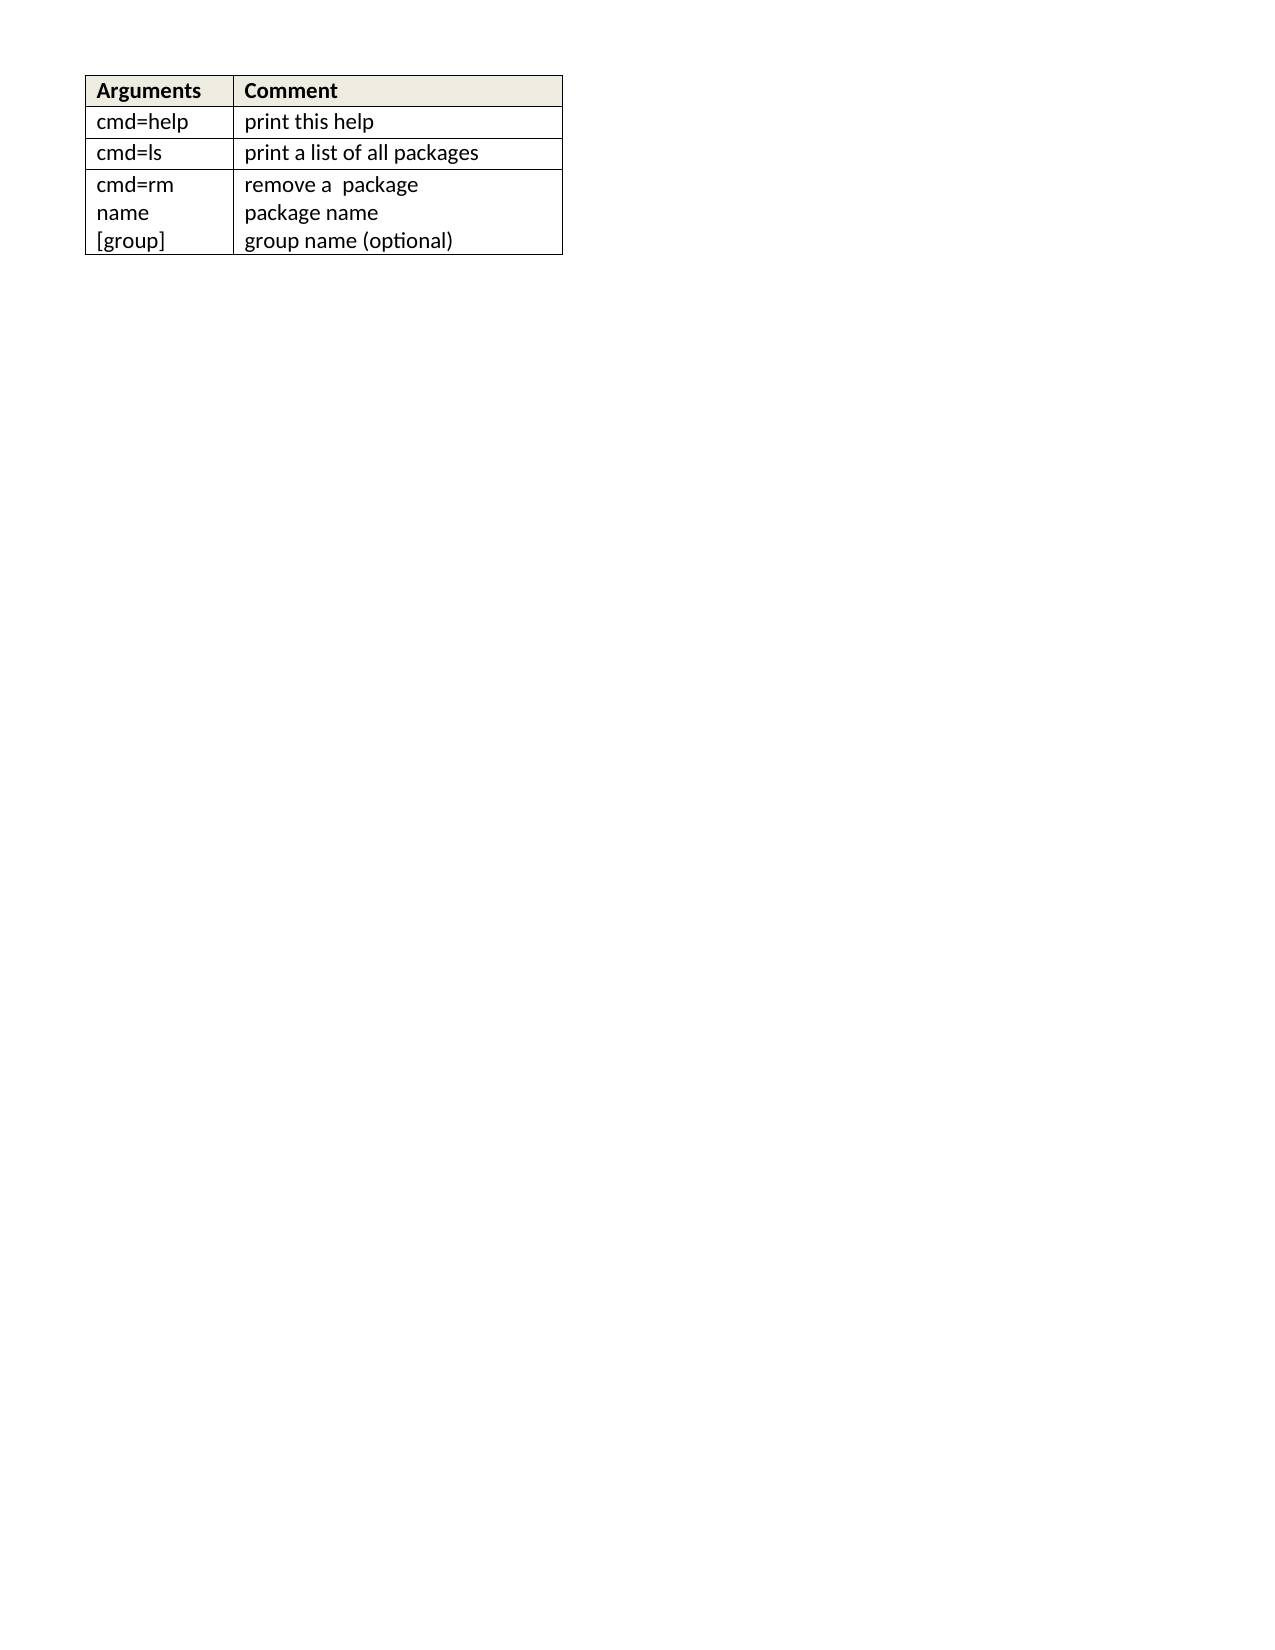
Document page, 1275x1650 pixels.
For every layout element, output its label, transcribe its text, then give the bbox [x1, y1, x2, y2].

table_cell print this help [234, 107, 562, 137]
table_cell remove a package package name group name (optional) [234, 170, 562, 254]
table_cell cmd=help [86, 107, 233, 137]
table_header Arguments [86, 76, 233, 106]
table_cell cmd=rm name [group] [86, 170, 233, 254]
table_cell cmd=ls [86, 139, 233, 169]
table_header Comment [234, 76, 562, 106]
table_cell print a list of all packages [234, 139, 562, 169]
